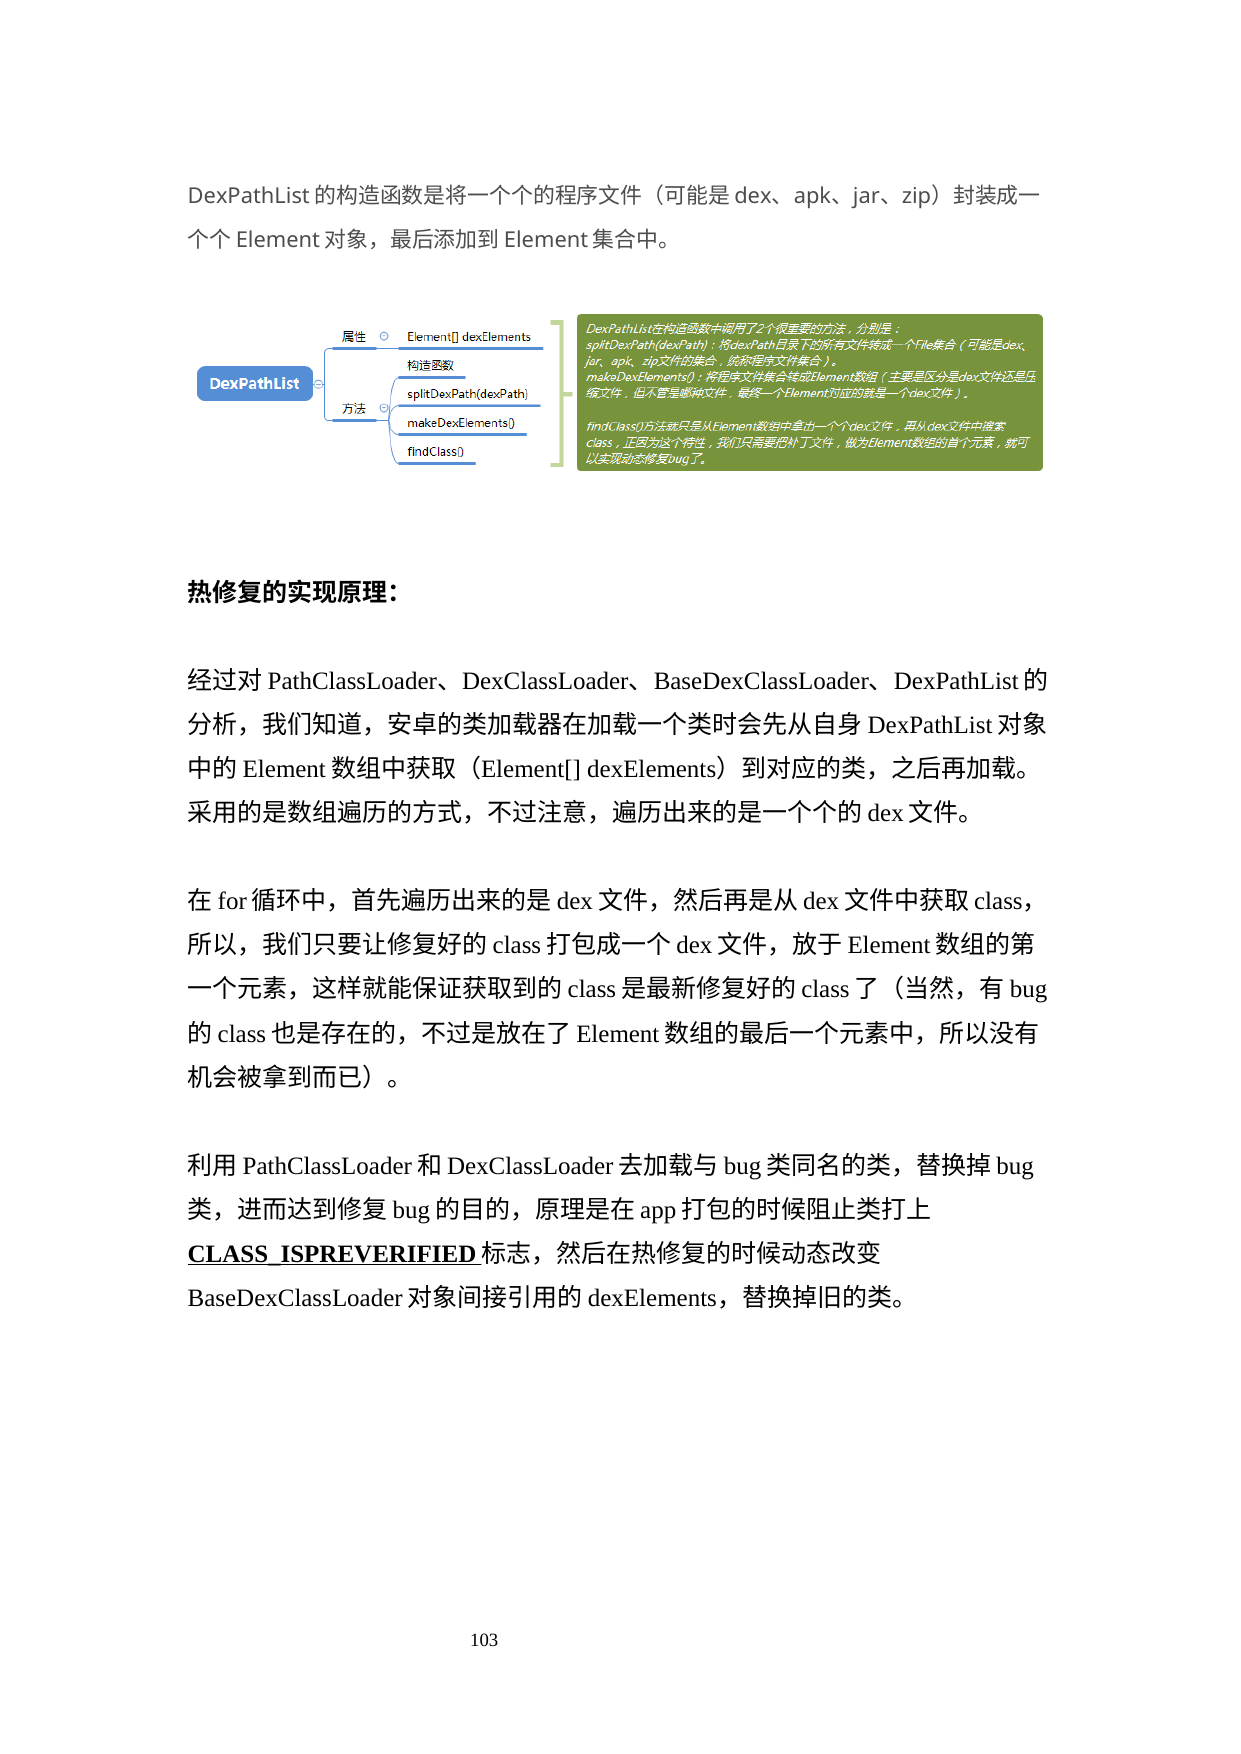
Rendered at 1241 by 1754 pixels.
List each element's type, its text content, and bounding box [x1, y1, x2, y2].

picture [187, 310, 1052, 474]
text 热修复的实现原理： [187, 568, 1053, 613]
text DexPathList的构造函数是将一个个的程序文件（可能是dex、apk、jar、zip）封装成一个个Element对象，最后添加到Element集合中。 [187, 172, 1053, 260]
text 在for循环中，首先遍历出来的是dex文件，然后再是从dex文件中获取class，所以，我们只要让修复好的class打包成一个dex文件，放于Element数组的第一个元素，这样就能保证获取到的class是最新修复好的class了（当然，有bug的class也是存在的，不过是放在了Element数组的最后一个元素中，所以没有机会被拿到而已）。 [187, 877, 1053, 1097]
text 经过对PathClassLoader、DexClassLoader、BaseDexClassLoader、DexPathList的分析，我们知道，安卓的类加载器在加载一个类时会先从自身DexPathList对象中的Element数组中获取（Element[] dexElements）到对应的类，之后再加载。采用的是数组遍历的方式，不过注意，遍历出来的是一个个的dex文件。 [187, 657, 1053, 833]
text 利用PathClassLoader和DexClassLoader去加载与bug类同名的类，替换掉bug类，进而达到修复bug的目的，原理是在app打包的时候阻止类打上CLASS_ISPREVERIFIED标志，然后在热修复的时候动态改变BaseDexClassLoader对象间接引用的dexElements，替换掉旧的类。 [187, 1141, 1053, 1318]
